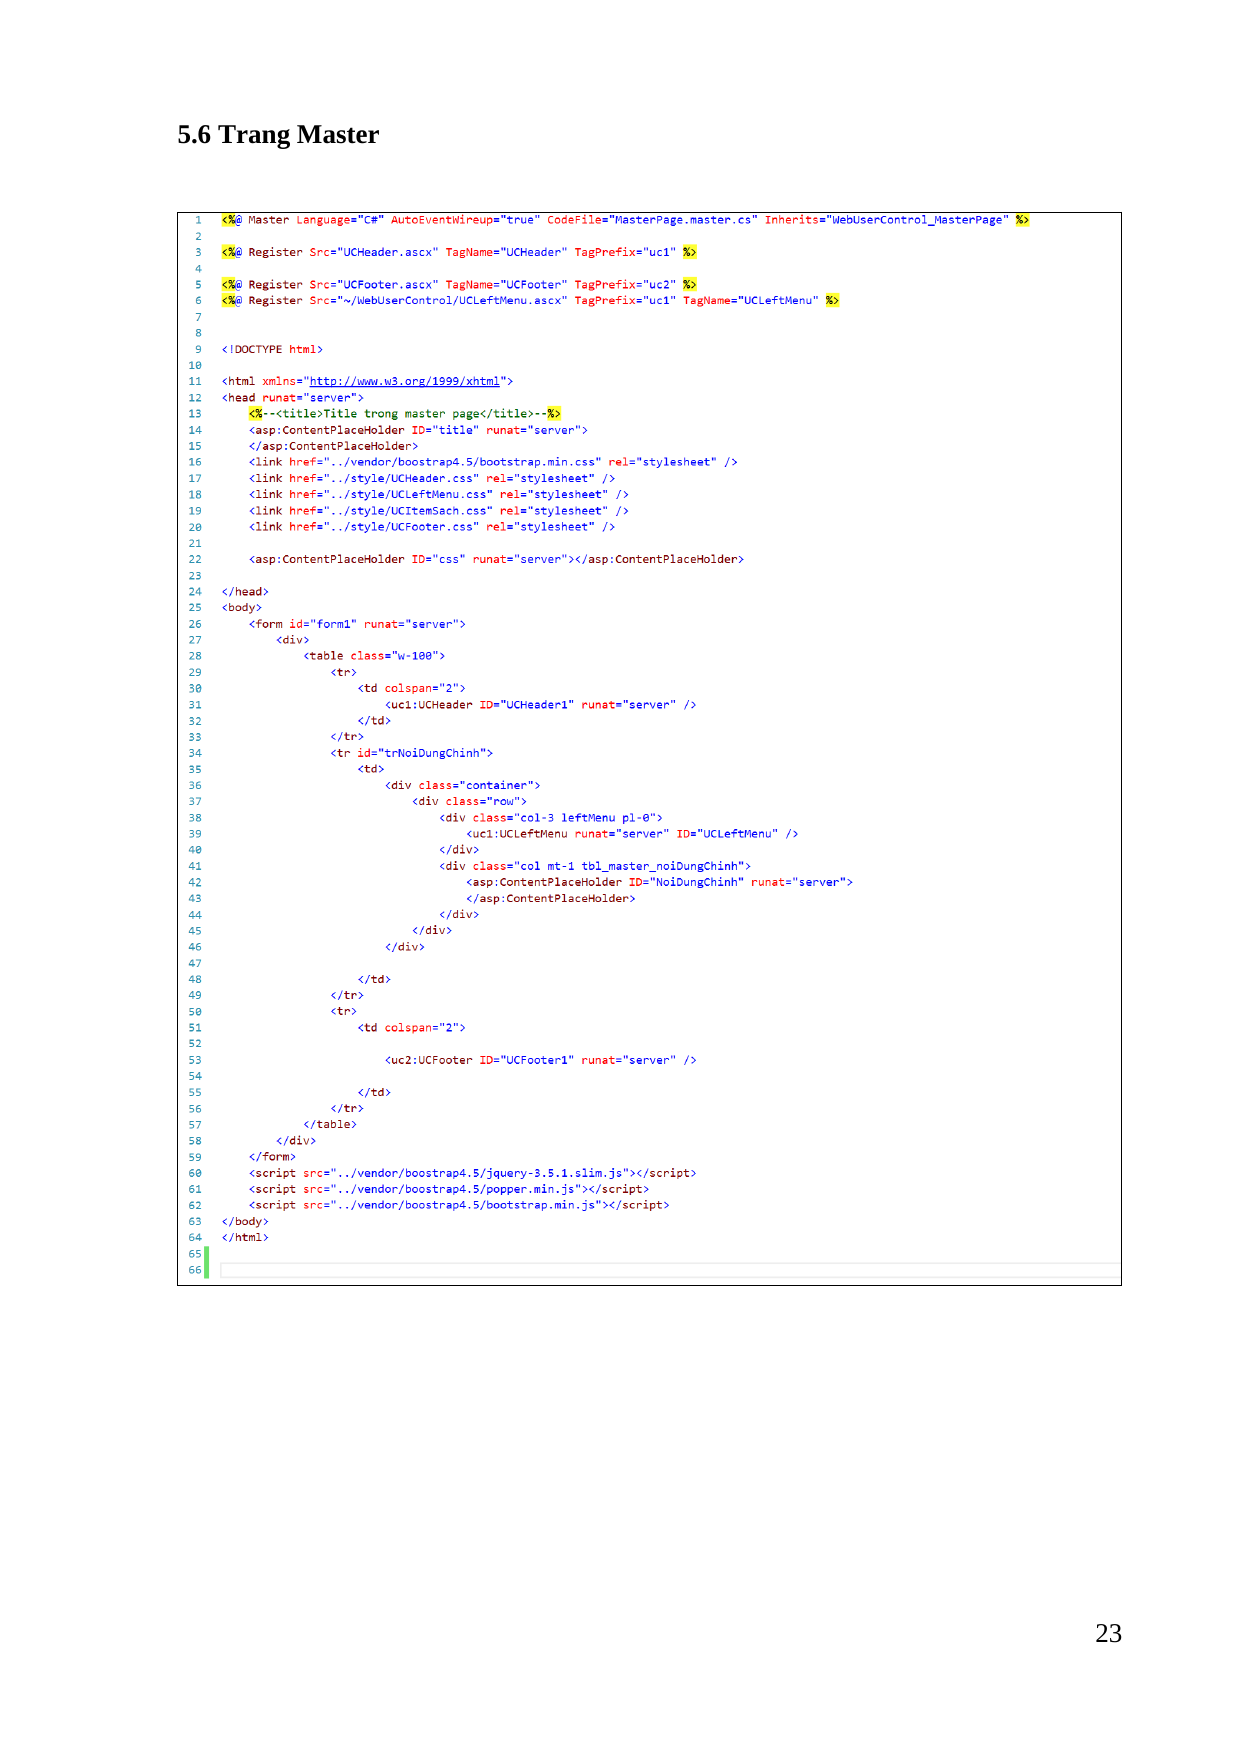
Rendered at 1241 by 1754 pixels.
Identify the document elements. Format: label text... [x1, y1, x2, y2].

picture [178, 213, 1121, 1285]
subtitle 5.6 Trang Master [177, 118, 1122, 149]
